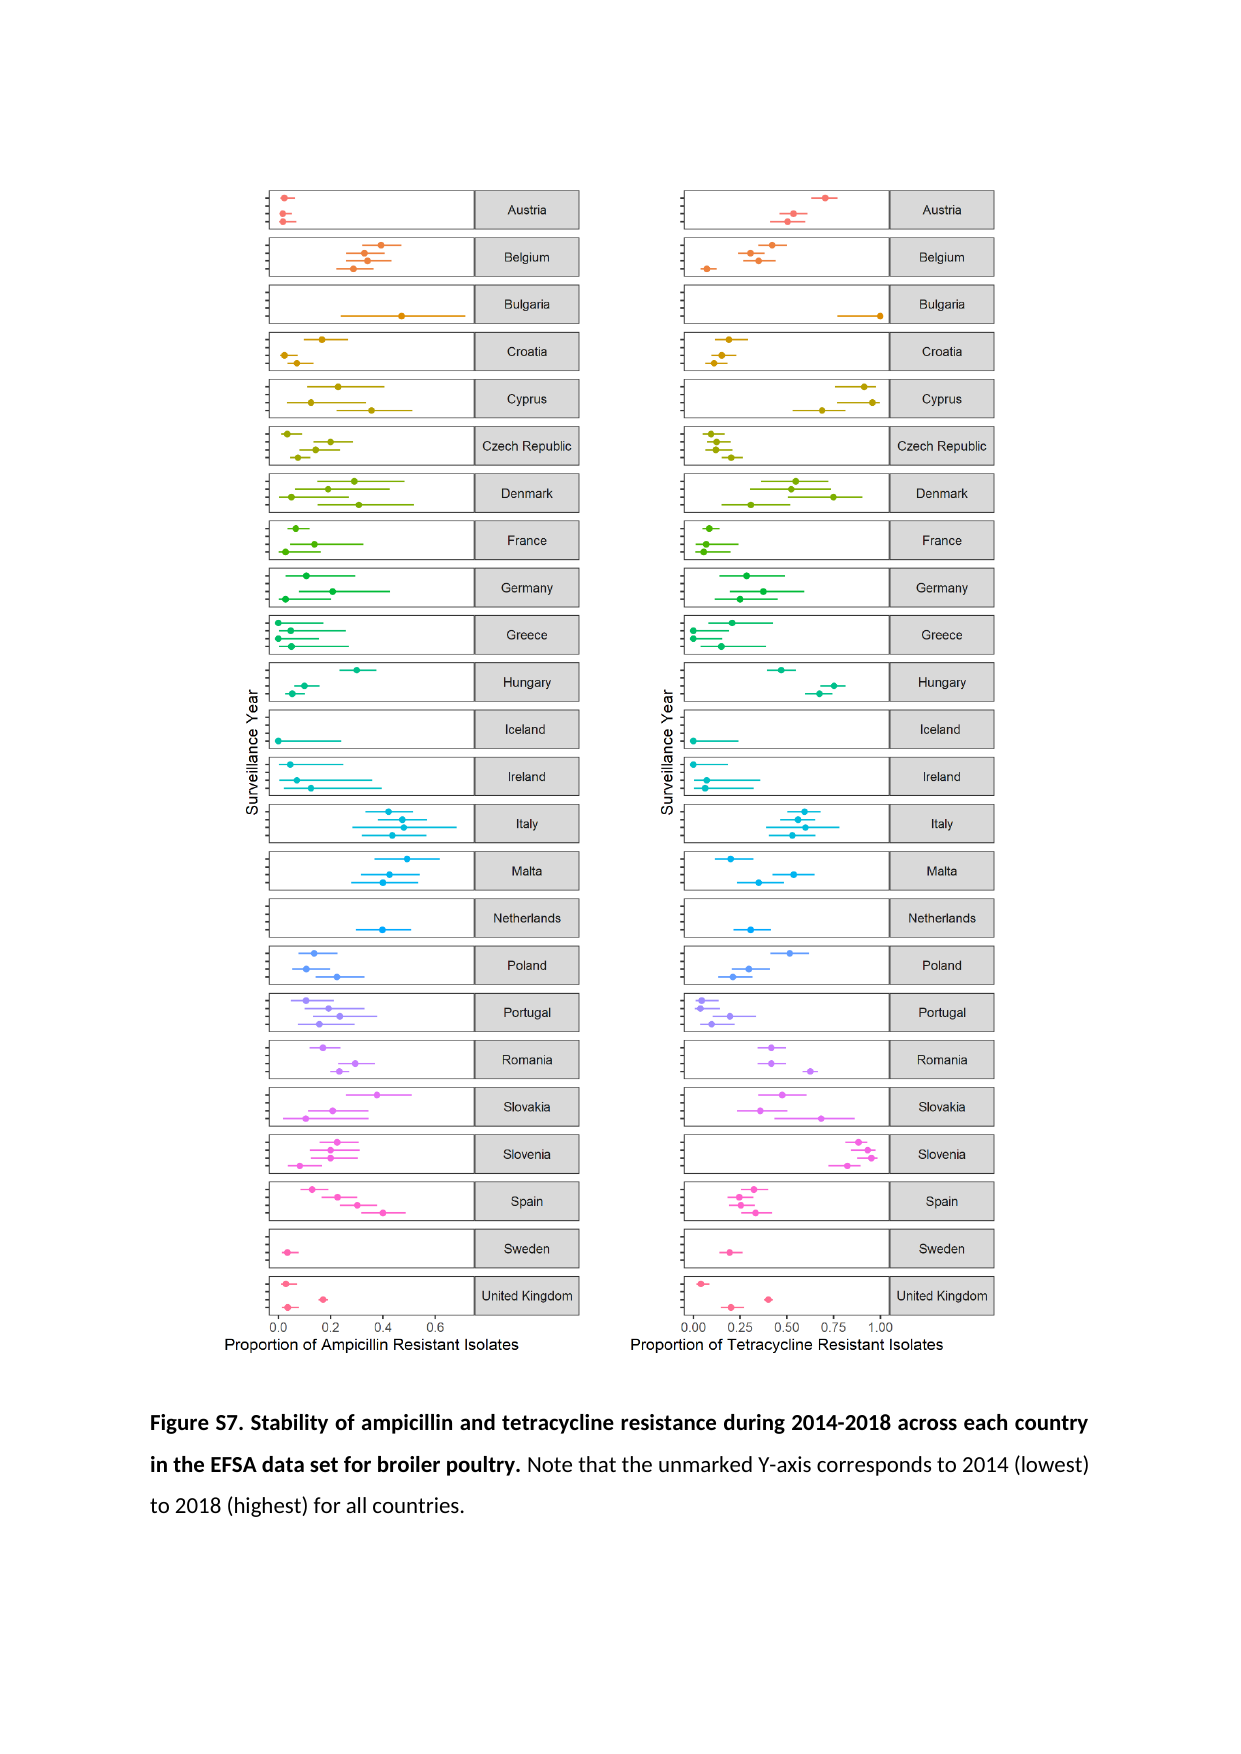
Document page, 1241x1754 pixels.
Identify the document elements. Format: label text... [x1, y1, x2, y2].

picture [205, 150, 1035, 1394]
text Figure S7. Stability of ampicillin and tetracycline resistance during 2014-2018 across each country in the EFSA data set for broiler poultry. Note that the unmarked Y-axis corresponds to 2014 (lowest) to 2018 (highest) for all countries. [150, 1408, 1090, 1520]
